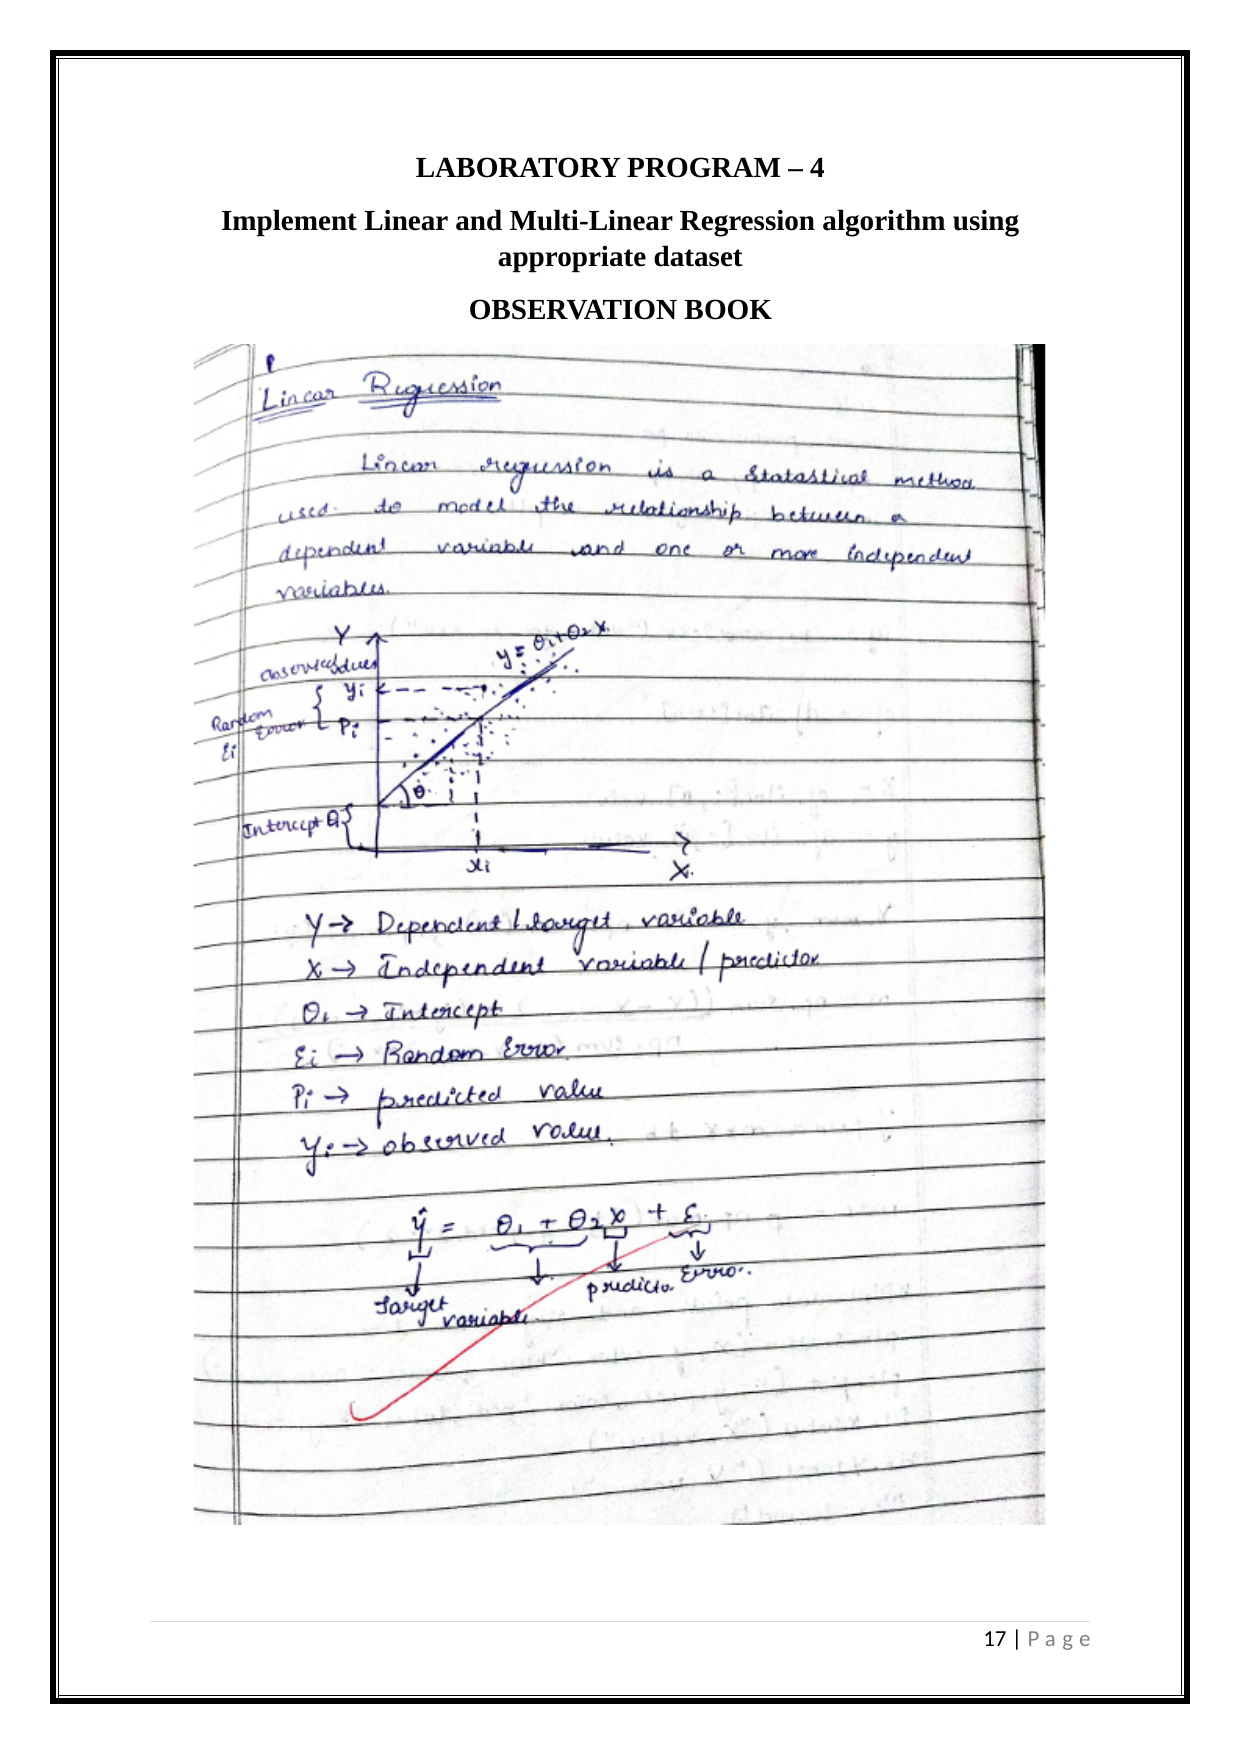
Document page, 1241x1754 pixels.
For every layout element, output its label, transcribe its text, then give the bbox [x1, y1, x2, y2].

picture [193, 344, 1047, 1525]
text OBSERVATION BOOK [150, 292, 1090, 325]
text LABORATORY PROGRAM – 4 [150, 150, 1090, 183]
text Implement Linear and Multi-Linear Regression algorithm using appropriate dataset [150, 203, 1090, 272]
